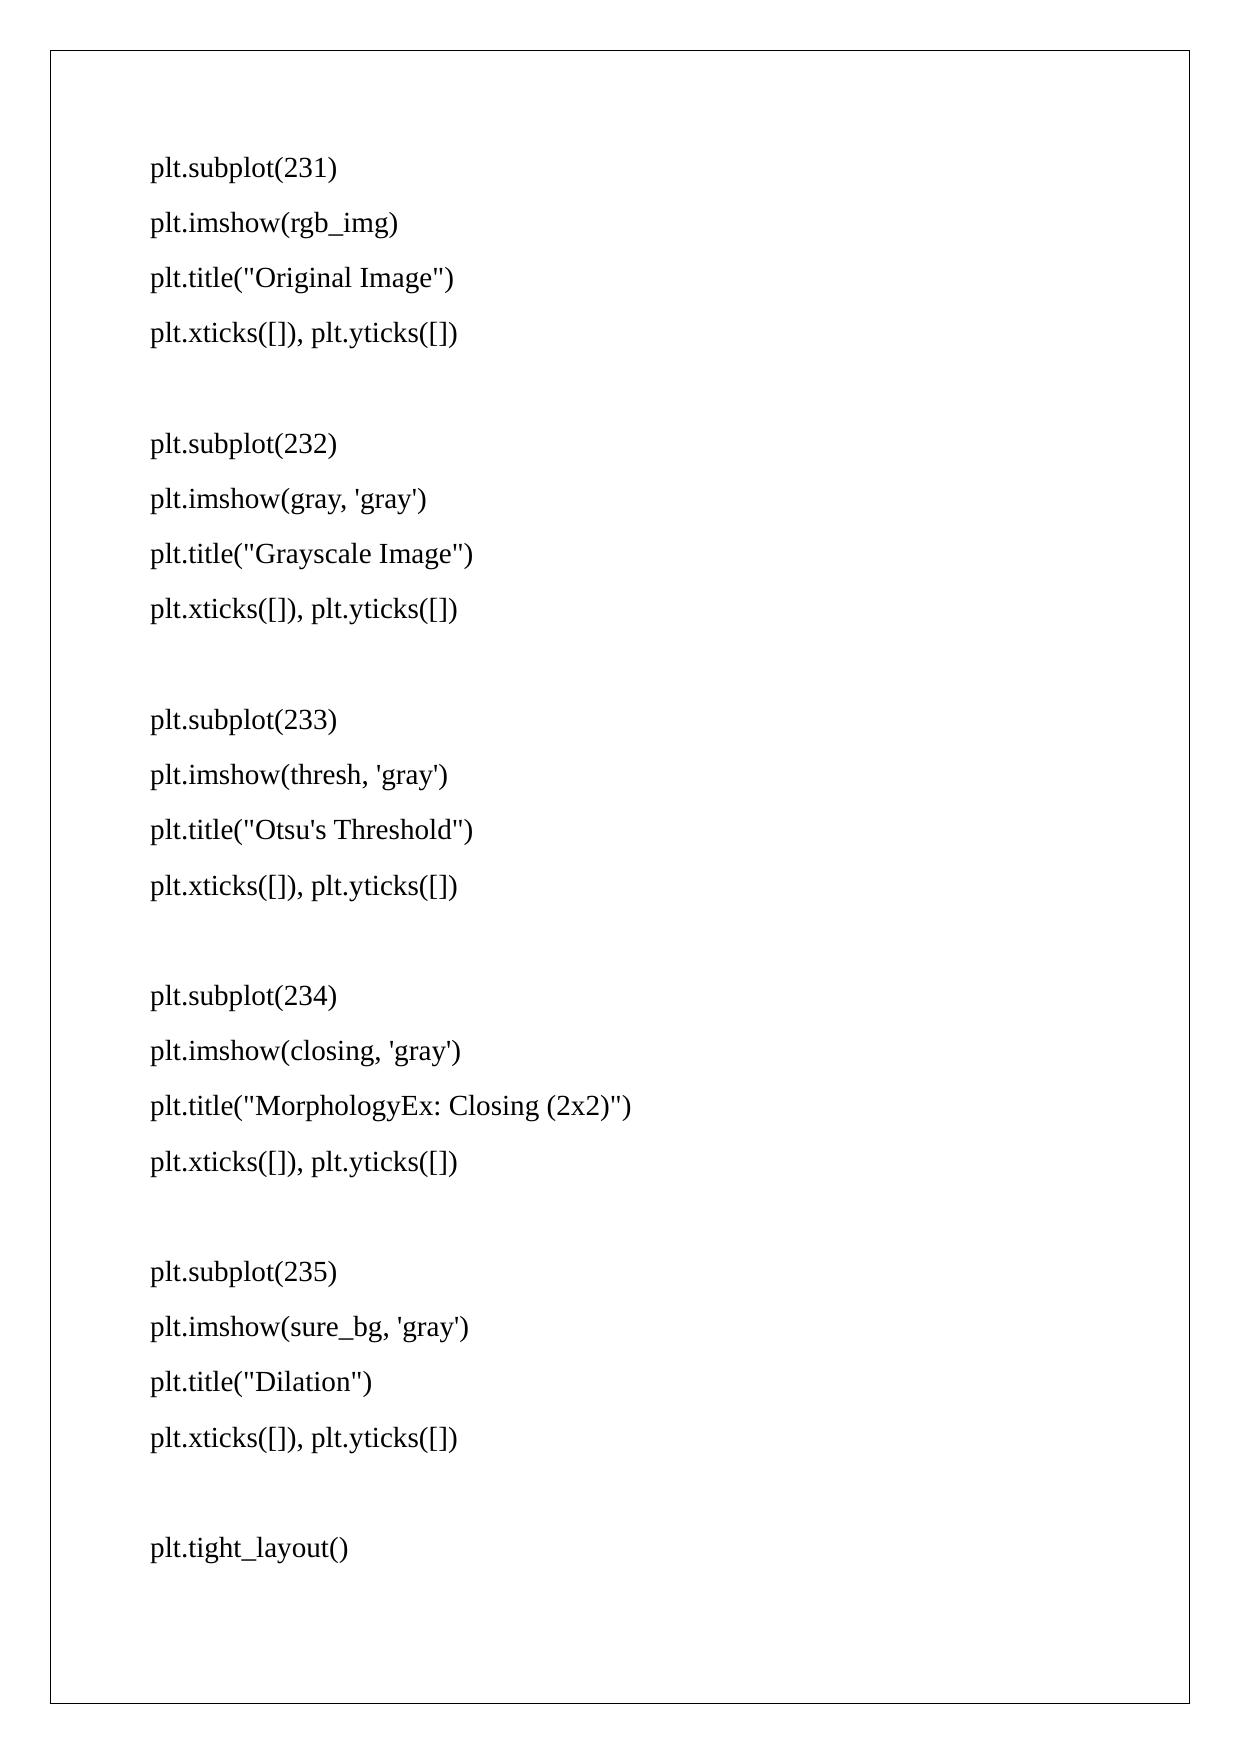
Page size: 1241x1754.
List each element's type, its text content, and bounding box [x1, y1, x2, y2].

text plt.title("Grayscale Image") [150, 536, 1090, 570]
text plt.xticks([]), plt.yticks([]) [150, 592, 1090, 625]
text plt.imshow(rgb_img) [150, 205, 1090, 239]
text plt.title("MorphologyEx: Closing (2x2)") [150, 1088, 1090, 1122]
text plt.xticks([]), plt.yticks([]) [150, 868, 1090, 901]
text plt.imshow(gray, 'gray') [150, 481, 1090, 515]
text plt.subplot(231) [150, 150, 1090, 183]
text plt.xticks([]), plt.yticks([]) [150, 316, 1090, 349]
text plt.subplot(234) [150, 978, 1090, 1012]
text plt.xticks([]), plt.yticks([]) [150, 1144, 1090, 1177]
text plt.imshow(sure_bg, 'gray') [150, 1309, 1090, 1343]
text plt.subplot(235) [150, 1254, 1090, 1288]
text plt.title("Dilation") [150, 1364, 1090, 1398]
text plt.imshow(closing, 'gray') [150, 1033, 1090, 1067]
text plt.title("Otsu's Threshold") [150, 812, 1090, 846]
text plt.subplot(233) [150, 702, 1090, 736]
text plt.title("Original Image") [150, 260, 1090, 294]
text plt.subplot(232) [150, 426, 1090, 459]
text plt.tight_layout() [150, 1530, 1090, 1564]
text plt.imshow(thresh, 'gray') [150, 757, 1090, 791]
text plt.xticks([]), plt.yticks([]) [150, 1420, 1090, 1453]
